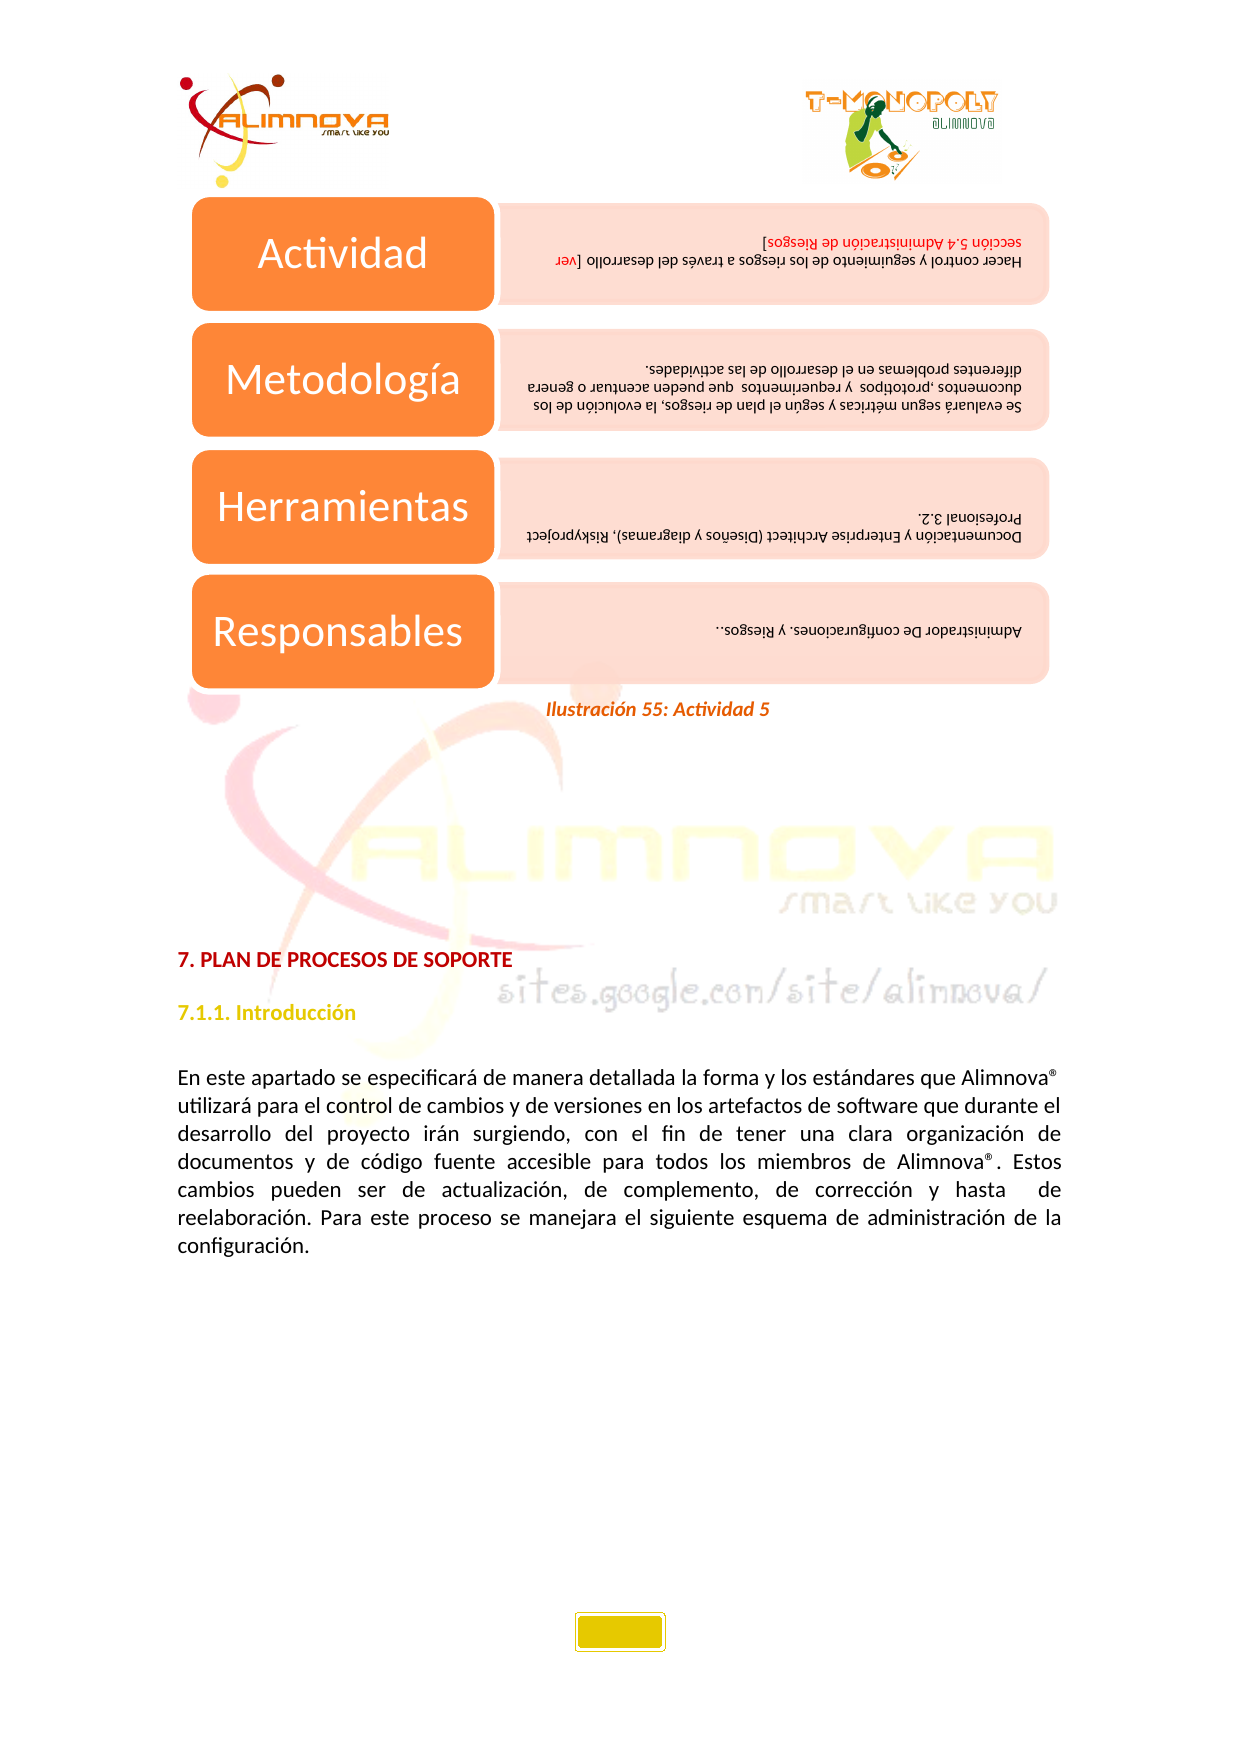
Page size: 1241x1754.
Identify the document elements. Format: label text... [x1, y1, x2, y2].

picture [177, 73, 389, 189]
text En este apartado se especificará de manera detallada la forma y los estándares que Alimnova® utilizará para el control de cambios y de versiones en los artefactos de software que durante el desarrollo del proyecto irán surgiendo, con el fin de tener una clara organización de documentos y de código fuente accesible para todos los miembros de Alimnova®. Estos cambios pueden ser de actualización, de complemento, de corrección y hasta de reelaboración. Para este proceso se manejara el siguiente esquema de administración de la configuración. [177, 1063, 1063, 1259]
title 7. PLAN DE PROCESOS DE SOPORTE [177, 945, 1063, 973]
subtitle 7.1.1. Introducción [177, 998, 1063, 1026]
picture [802, 79, 1002, 184]
